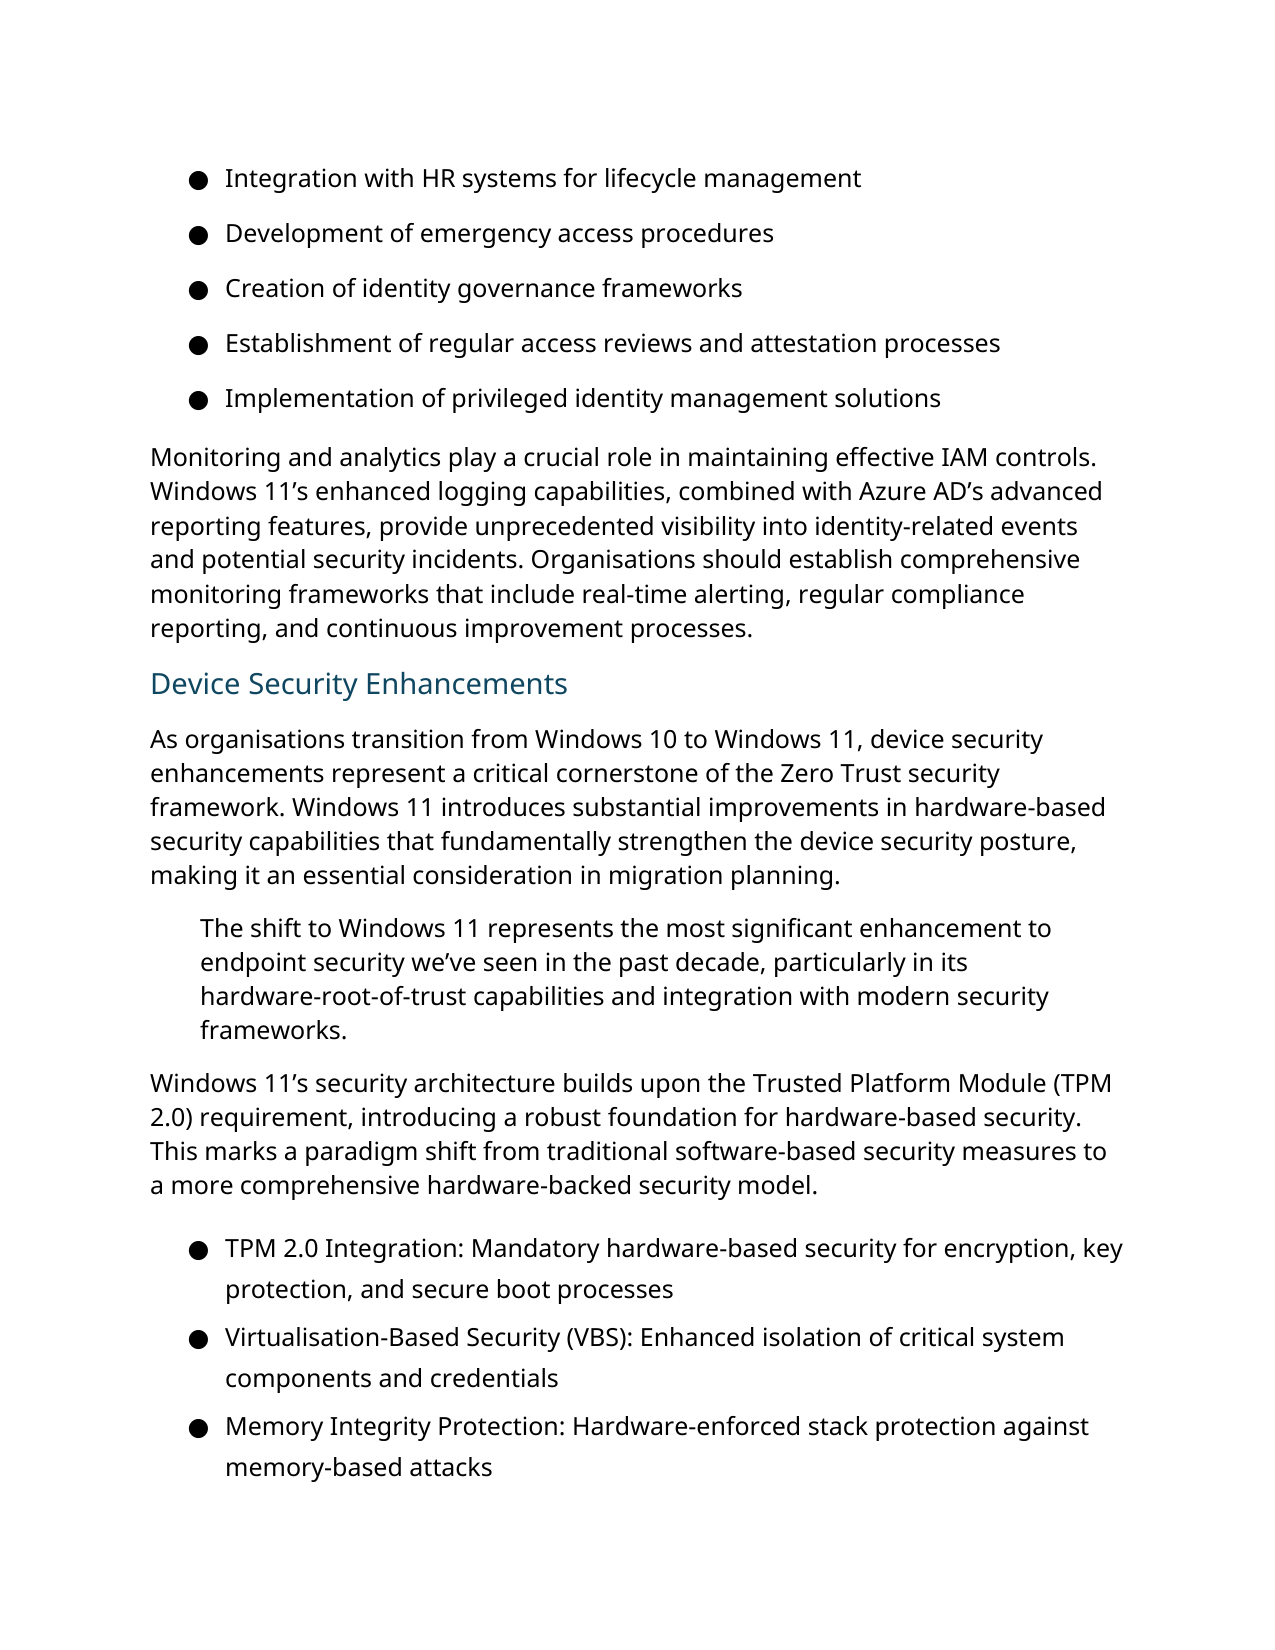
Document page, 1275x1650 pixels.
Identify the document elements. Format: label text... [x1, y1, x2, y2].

text Windows 11’s security architecture builds upon the Trusted Platform Module (TPM 2.0) requirement, introducing a robust foundation for hardware-based security. This marks a paradigm shift from traditional software-based security measures to a more comprehensive hardware-backed security model. [150, 1066, 1125, 1202]
text Monitoring and analytics play a crucial role in maintaining effective IAM controls. Windows 11’s enhanced logging capabilities, combined with Azure AD’s advanced reporting features, provide unprecedented visibility into identity-related events and potential security incidents. Organisations should establish comprehensive monitoring frameworks that include real-time alerting, regular compliance reporting, and continuous improvement processes. [150, 440, 1125, 644]
list Memory Integrity Protection: Hardware-enforced stack protection against memory-based attacks [187, 1399, 1125, 1484]
text As organisations transition from Windows 10 to Windows 11, device security enhancements represent a critical cornerstone of the Zero Trust security framework. Windows 11 introduces substantial improvements in hardware-based security capabilities that fundamentally strengthen the device security posture, making it an essential consideration in migration planning. [150, 722, 1125, 892]
list Establishment of regular access reviews and attestation processes [187, 315, 1125, 366]
list Creation of identity governance frameworks [187, 260, 1125, 311]
list Integration with HR systems for lifecycle management [187, 150, 1125, 201]
list Virtualisation-Based Security (VBS): Enhanced isolation of critical system components and credentials [187, 1310, 1125, 1395]
subtitle Device Security Enhancements [150, 663, 1125, 703]
list TPM 2.0 Integration: Mandatory hardware-based security for encryption, key protection, and secure boot processes [187, 1221, 1125, 1306]
list Development of emergency access procedures [187, 205, 1125, 256]
text The shift to Windows 11 represents the most significant enhancement to endpoint security we’ve seen in the past decade, particularly in its hardware-root-of-trust capabilities and integration with modern security frameworks. [200, 911, 1075, 1047]
list Implementation of privileged identity management solutions [187, 370, 1125, 421]
